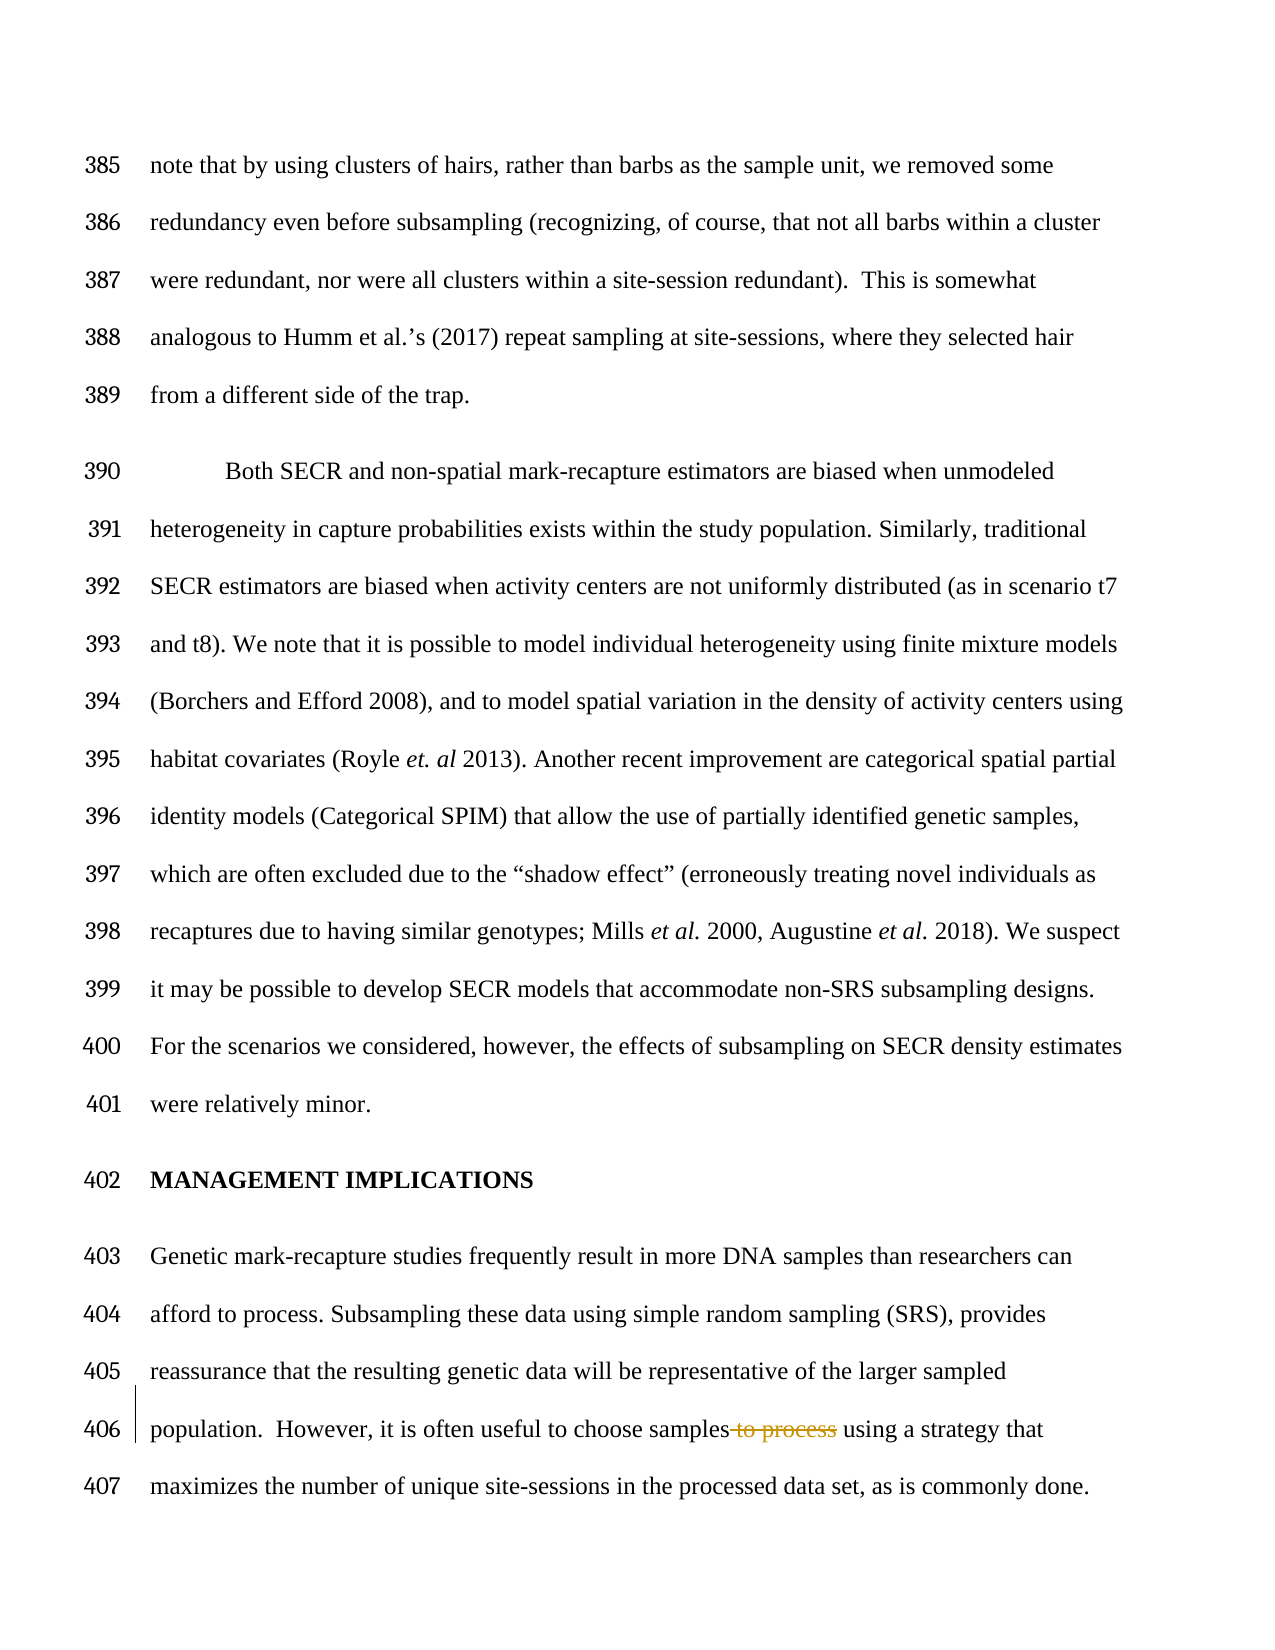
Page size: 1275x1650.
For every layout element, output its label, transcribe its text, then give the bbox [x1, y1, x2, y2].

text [150, 1241, 1125, 1500]
text Both SECR and non-spatial mark-recapture estimators are biased when unmodeled heterogeneity in capture probabilities exists within the study population. Similarly, traditional SECR estimators are biased when activity centers are not uniformly distributed (as in scenario t7 and t8). We note that it is possible to model individual heterogeneity using finite mixture models (Borchers and Efford 2008), and to model spatial variation in the density of activity centers using habitat covariates (Royle et. al 2013). Another recent improvement are categorical spatial partial identity models (Categorical SPIM) that allow the use of partially identified genetic samples, which are often excluded due to the “shadow effect” (erroneously treating novel individuals as recaptures due to having similar genotypes; Mills et al. 2000, Augustine et al. 2018). We suspect it may be possible to develop SECR models that accommodate non-SRS subsampling designs. For the scenarios we considered, however, the effects of subsampling on SECR density estimates were relatively minor. [150, 456, 1125, 1117]
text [150, 150, 1125, 409]
text MANAGEMENT IMPLICATIONS [150, 1165, 1125, 1194]
